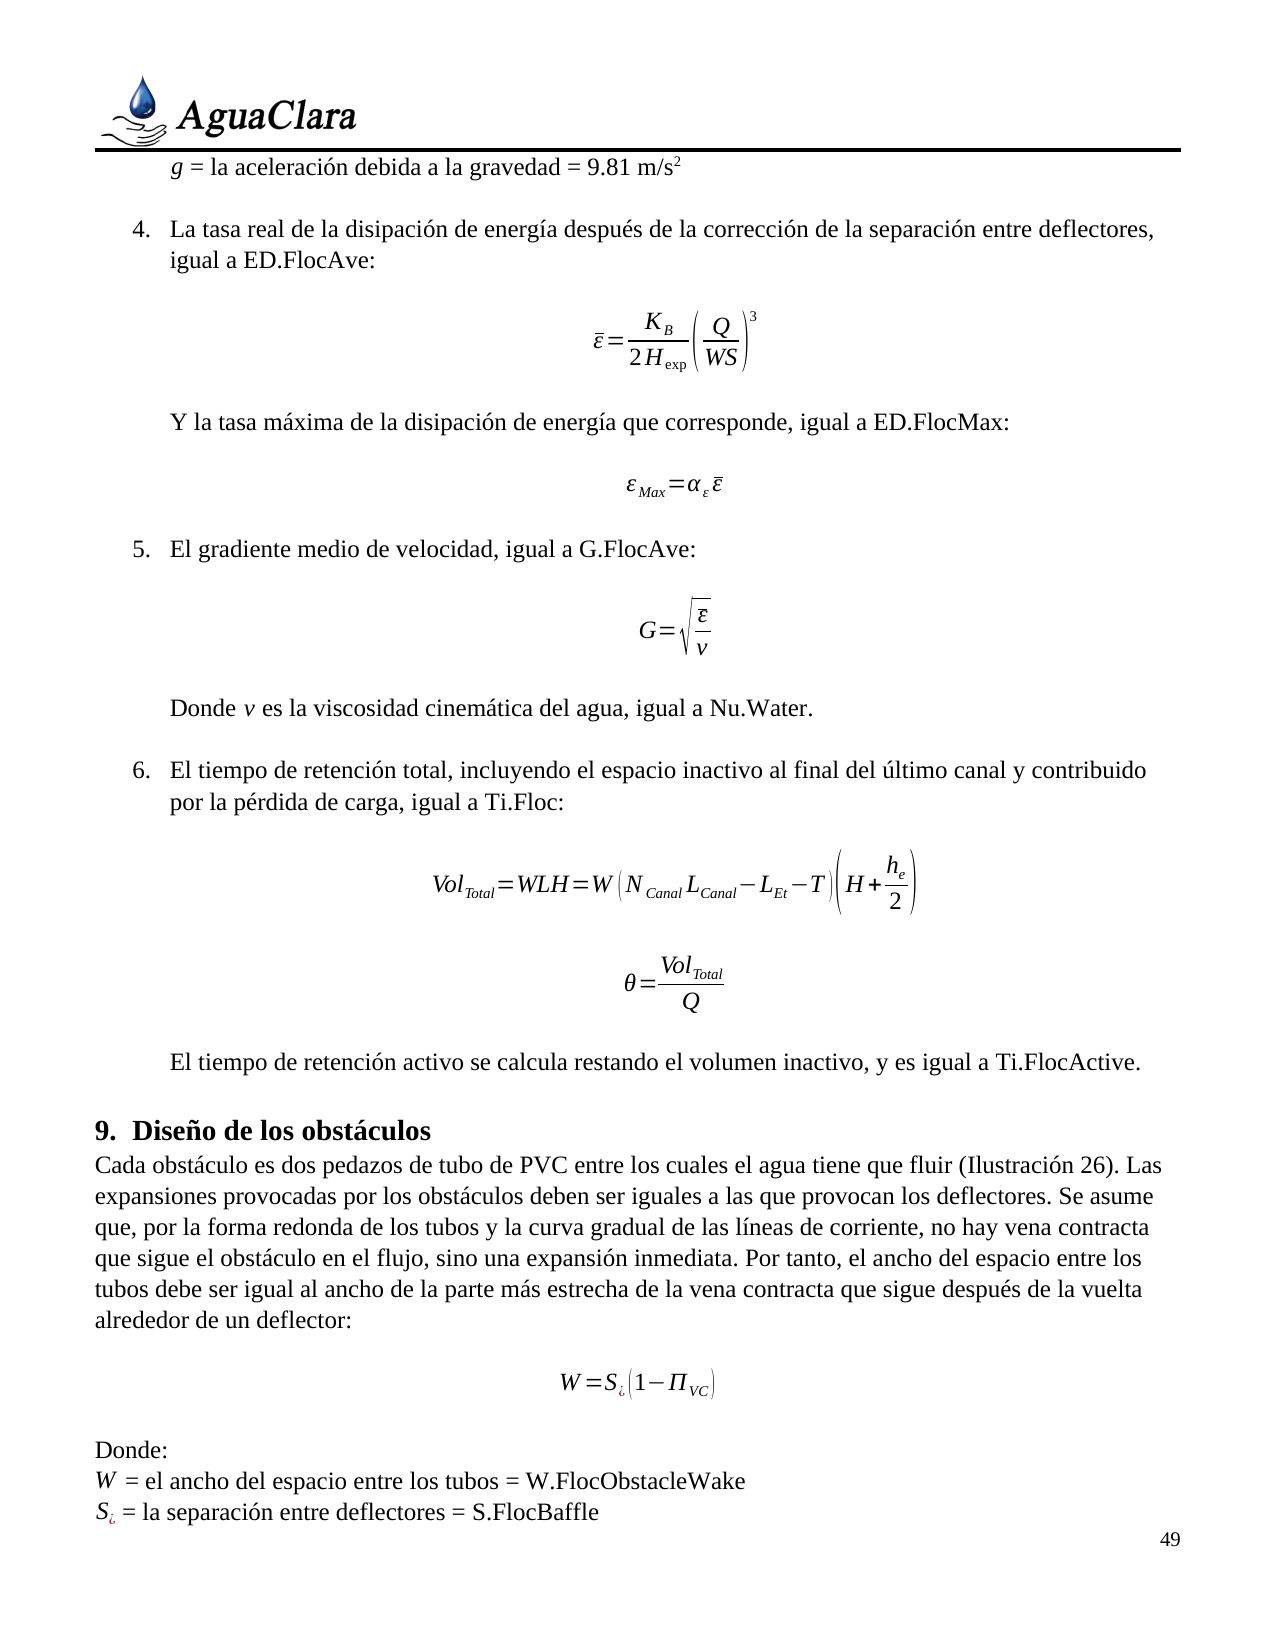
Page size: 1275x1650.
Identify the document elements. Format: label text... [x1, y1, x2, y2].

list El gradiente medio de velocidad, igual a G.FlocAve: [132, 534, 1181, 563]
list El tiempo de retención activo se calcula restando el volumen inactivo, y es igual a Ti.FlocActive. [169, 1047, 1181, 1076]
text = la separación entre deflectores = S.FlocBaffle [94, 1497, 1181, 1526]
picture [94, 75, 373, 148]
list El tiempo de retención total, incluyendo el espacio inactivo al final del último canal y contribuido por la pérdida de carga, igual a Ti.Floc: [132, 756, 1181, 815]
list La tasa real de la disipación de energía después de la corrección de la separación entre deflectores, igual a ED.FlocAve: [132, 214, 1181, 274]
list = la aceleración debida a la gravedad = 9.81 m/s2 [169, 152, 1181, 181]
subtitle Diseño de los obstáculos [94, 1113, 1181, 1147]
list Donde es la viscosidad cinemática del agua, igual a Nu.Water. [169, 693, 1181, 722]
list Y la tasa máxima de la disipación de energía que corresponde, igual a ED.FlocMax: [169, 407, 1181, 436]
text Donde: [94, 1435, 1181, 1464]
text = el ancho del espacio entre los tubos = W.FlocObstacleWake [94, 1466, 1181, 1495]
